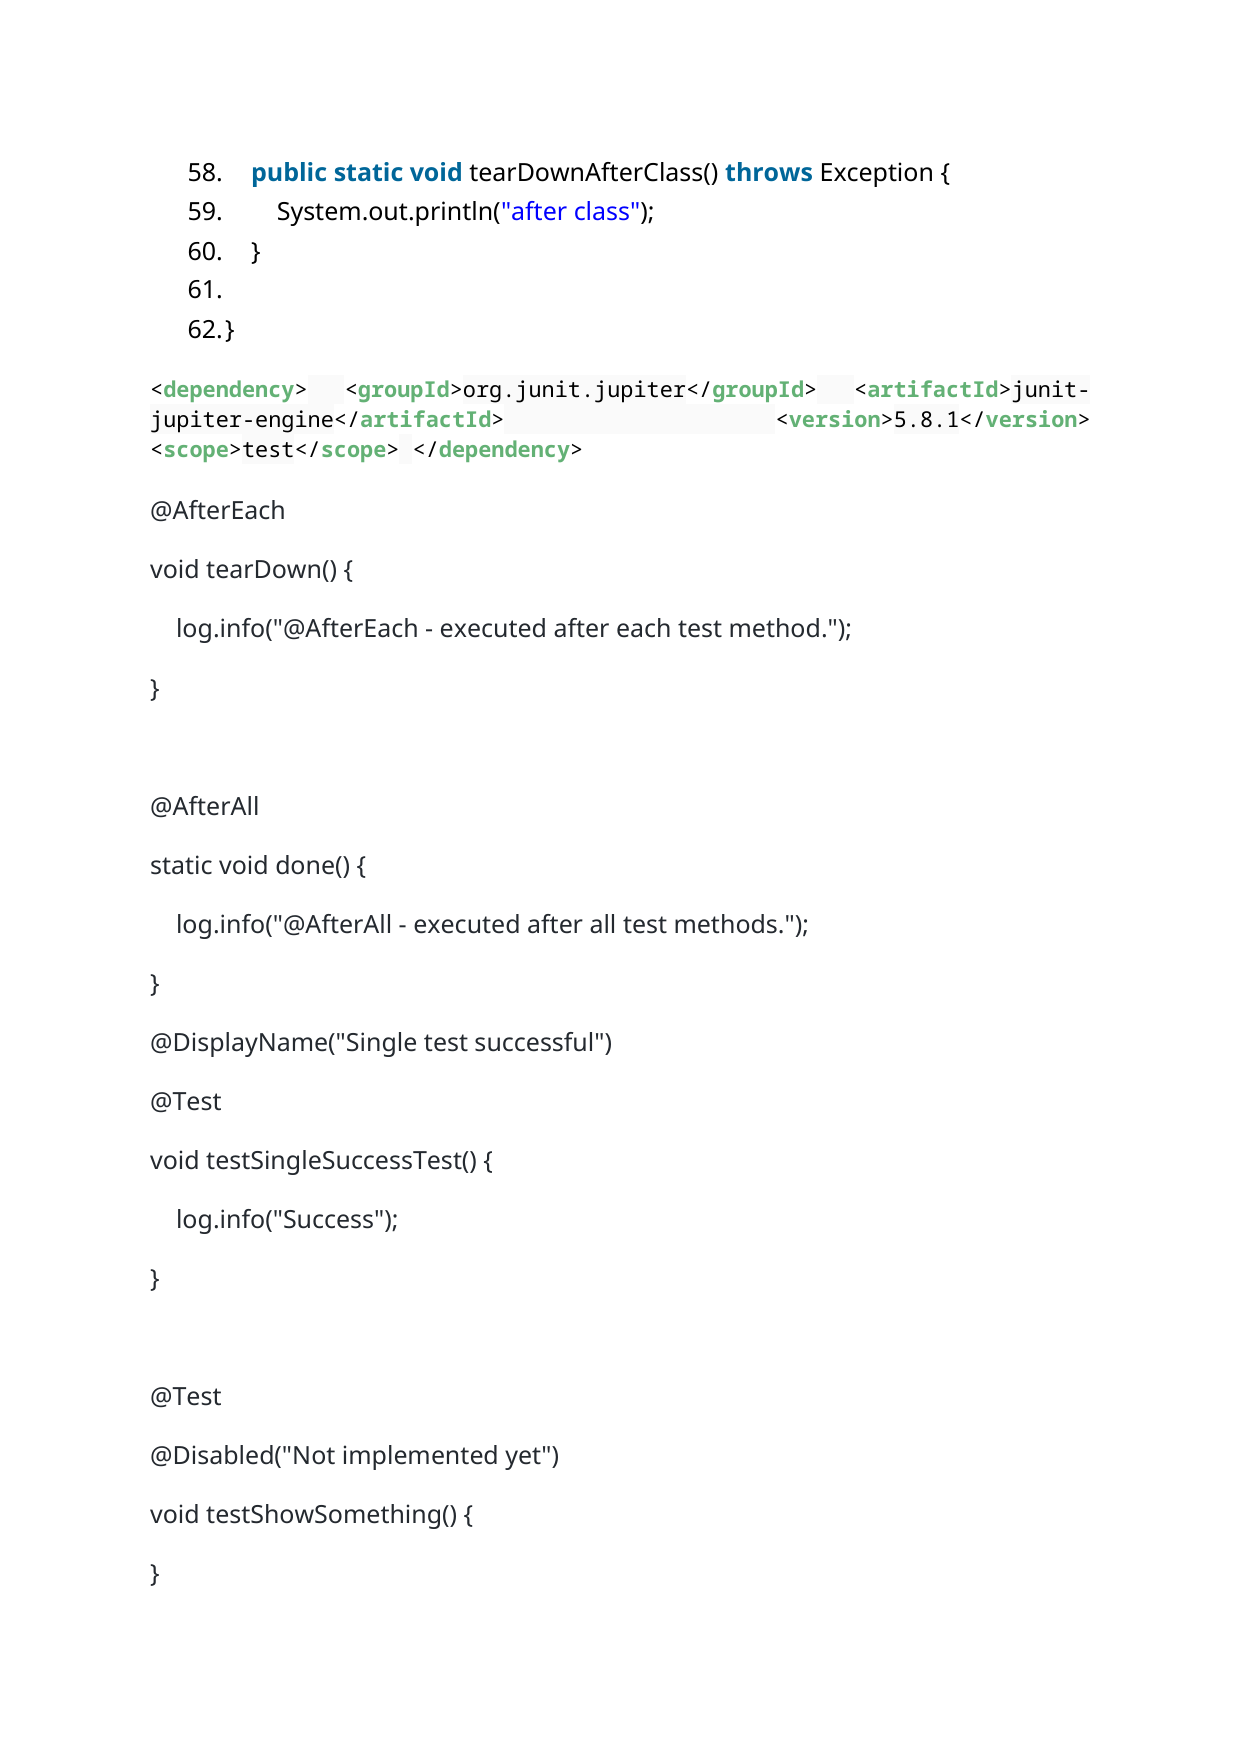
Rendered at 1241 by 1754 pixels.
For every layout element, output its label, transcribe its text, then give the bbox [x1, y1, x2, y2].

text @Disabled("Not implemented yet") [150, 1438, 1090, 1472]
text void testShowSomething() { [150, 1497, 1090, 1531]
text static void done() { [150, 847, 1090, 881]
list System.out.println("after class"); [187, 189, 1090, 228]
text @DisplayName("Single test successful") [150, 1024, 1090, 1059]
text <dependency> <groupId>org.junit.jupiter</groupId> <artifactId>junit-jupiter-engine</artifactId> <version>5.8.1</version> <scope>test</scope> </dependency> [150, 374, 1090, 464]
text } [150, 966, 1090, 999]
text @AfterEach [150, 493, 1090, 527]
text @Test [150, 1084, 1090, 1118]
text log.info("@AfterAll - executed after all test methods."); [150, 906, 1090, 941]
text } [150, 670, 1090, 704]
list } [187, 228, 1090, 267]
list public static void tearDownAfterClass() throws Exception { [187, 150, 1090, 189]
text log.info("@AfterEach - executed after each test method."); [150, 611, 1090, 645]
text log.info("Success"); [150, 1202, 1090, 1236]
text @AfterAll [150, 788, 1090, 822]
list } [187, 306, 1090, 345]
text } [150, 1556, 1090, 1590]
text void testSingleSuccessTest() { [150, 1143, 1090, 1177]
text void tearDown() { [150, 552, 1090, 586]
text @Test [150, 1379, 1090, 1413]
text } [150, 1261, 1090, 1295]
